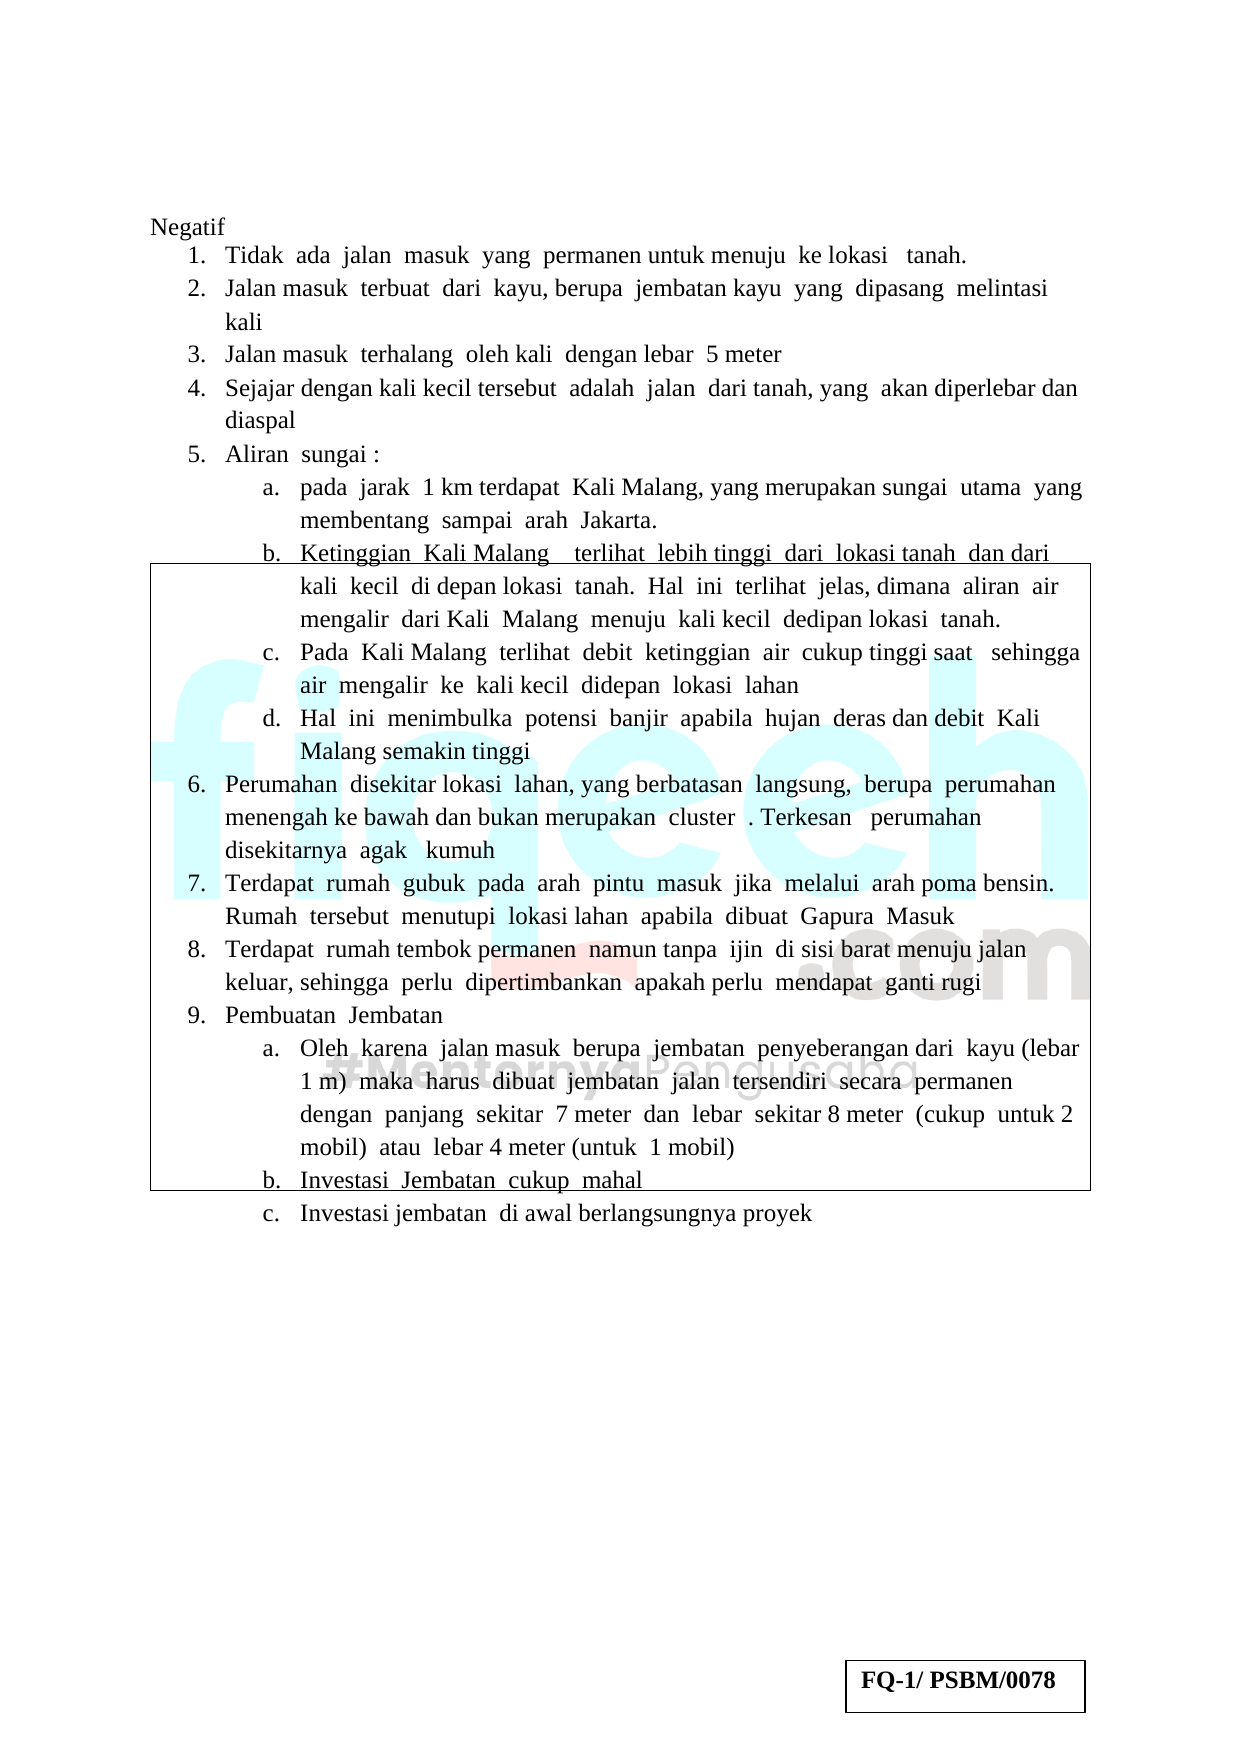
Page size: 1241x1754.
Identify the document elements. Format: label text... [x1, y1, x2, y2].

list Ketinggian Kali Malang terlihat lebih tinggi dari lokasi tanah dan dari kali kecil di depan lokasi tanah. Hal ini terlihat jelas, dimana aliran air mengalir dari Kali Malang menuju kali kecil dedipan lokasi tanah. [262, 538, 1090, 632]
list Perumahan disekitar lokasi lahan, yang berbatasan langsung, berupa perumahan menengah ke bawah dan bukan merupakan cluster . Terkesan perumahan disekitarnya agak kumuh [187, 769, 1090, 864]
list pada jarak 1 km terdapat Kali Malang, yang merupakan sungai utama yang membentang sampai arah Jakarta. [262, 472, 1090, 533]
list Oleh karena jalan masuk berupa jembatan penyeberangan dari kayu (lebar 1 m) maka harus dibuat jembatan jalan tersendiri secara permanen dengan panjang sekitar 7 meter dan lebar sekitar 8 meter (cukup untuk 2 mobil) atau lebar 4 meter (untuk 1 mobil) [262, 1033, 1090, 1161]
list Jalan masuk terbuat dari kayu, berupa jembatan kayu yang dipasang melintasi kali [187, 273, 1090, 335]
list Pembuatan Jembatan [187, 1000, 1090, 1029]
list Hal ini menimbulka potensi banjir apabila hujan deras dan debit Kali Malang semakin tinggi [262, 703, 1090, 764]
list Terdapat rumah gubuk pada arah pintu masuk jika melalui arah poma bensin. Rumah tersebut menutupi lokasi lahan apabila dibuat Gapura Masuk [187, 868, 1090, 930]
list Jalan masuk terhalang oleh kali dengan lebar 5 meter [187, 339, 1090, 368]
list Aliran sungai : [187, 439, 1090, 467]
text Negatif [150, 212, 1090, 241]
list Terdapat rumah tembok permanen namun tanpa ijin di sisi barat menuju jalan keluar, sehingga perlu dipertimbankan apakah perlu mendapat ganti rugi [187, 934, 1090, 996]
list Sejajar dengan kali kecil tersebut adalah jalan dari tanah, yang akan diperlebar dan diaspal [187, 373, 1090, 434]
list Investasi jembatan di awal berlangsungnya proyek [262, 1198, 1090, 1227]
list Pada Kali Malang terlihat debit ketinggian air cukup tinggi saat sehingga air mengalir ke kali kecil didepan lokasi lahan [262, 637, 1090, 698]
list Investasi Jembatan cukup mahal [262, 1165, 1090, 1194]
list Tidak ada jalan masuk yang permanen untuk menuju ke lokasi tanah. [187, 241, 1090, 269]
